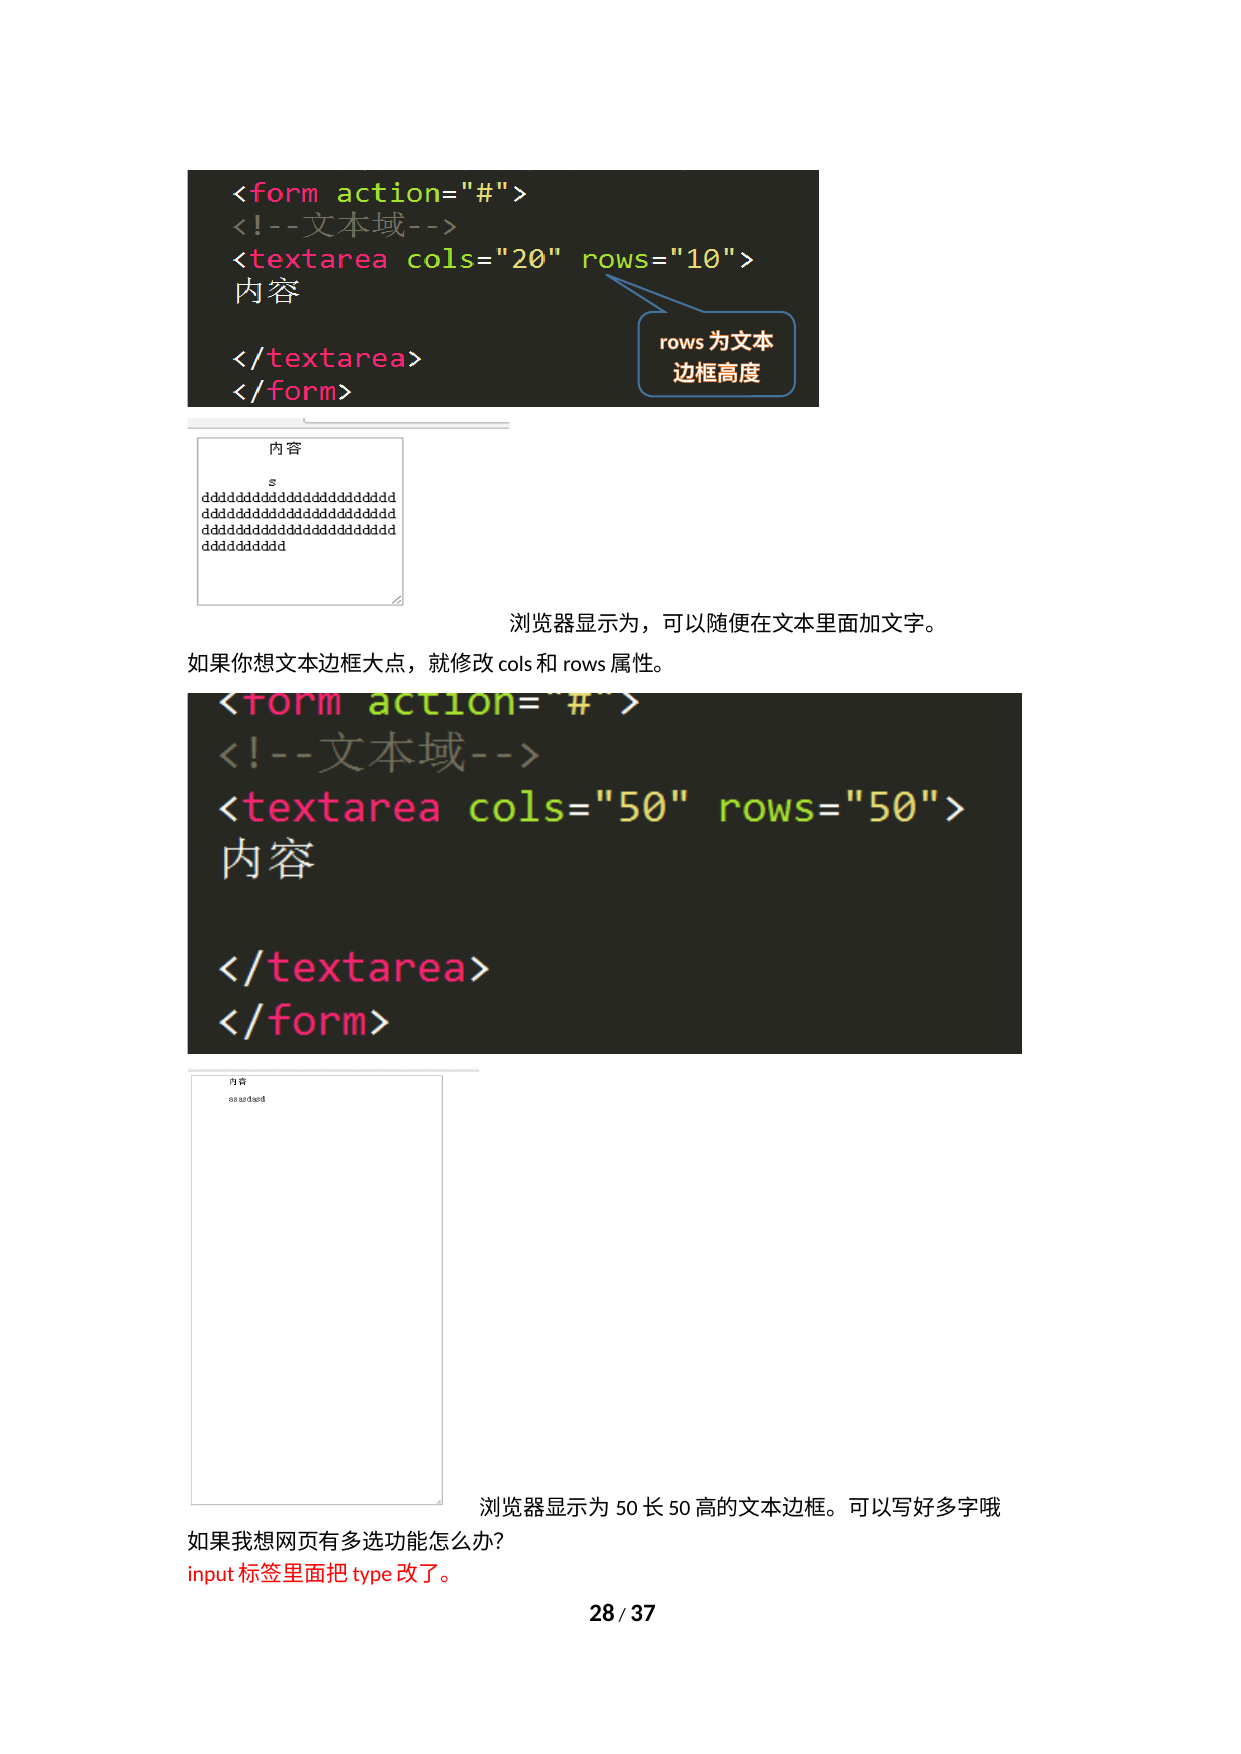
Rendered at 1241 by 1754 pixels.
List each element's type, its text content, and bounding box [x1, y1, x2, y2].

text 如果你想文本边框大点，就修改cols和rows属性。 [187, 646, 1053, 678]
picture [187, 693, 1022, 1054]
text 如果我想网页有多选功能怎么办？ [187, 1523, 1053, 1556]
picture [187, 170, 819, 407]
picture [187, 1068, 480, 1515]
text input标签里面把type改了。 [187, 1556, 1053, 1588]
picture [187, 418, 510, 624]
